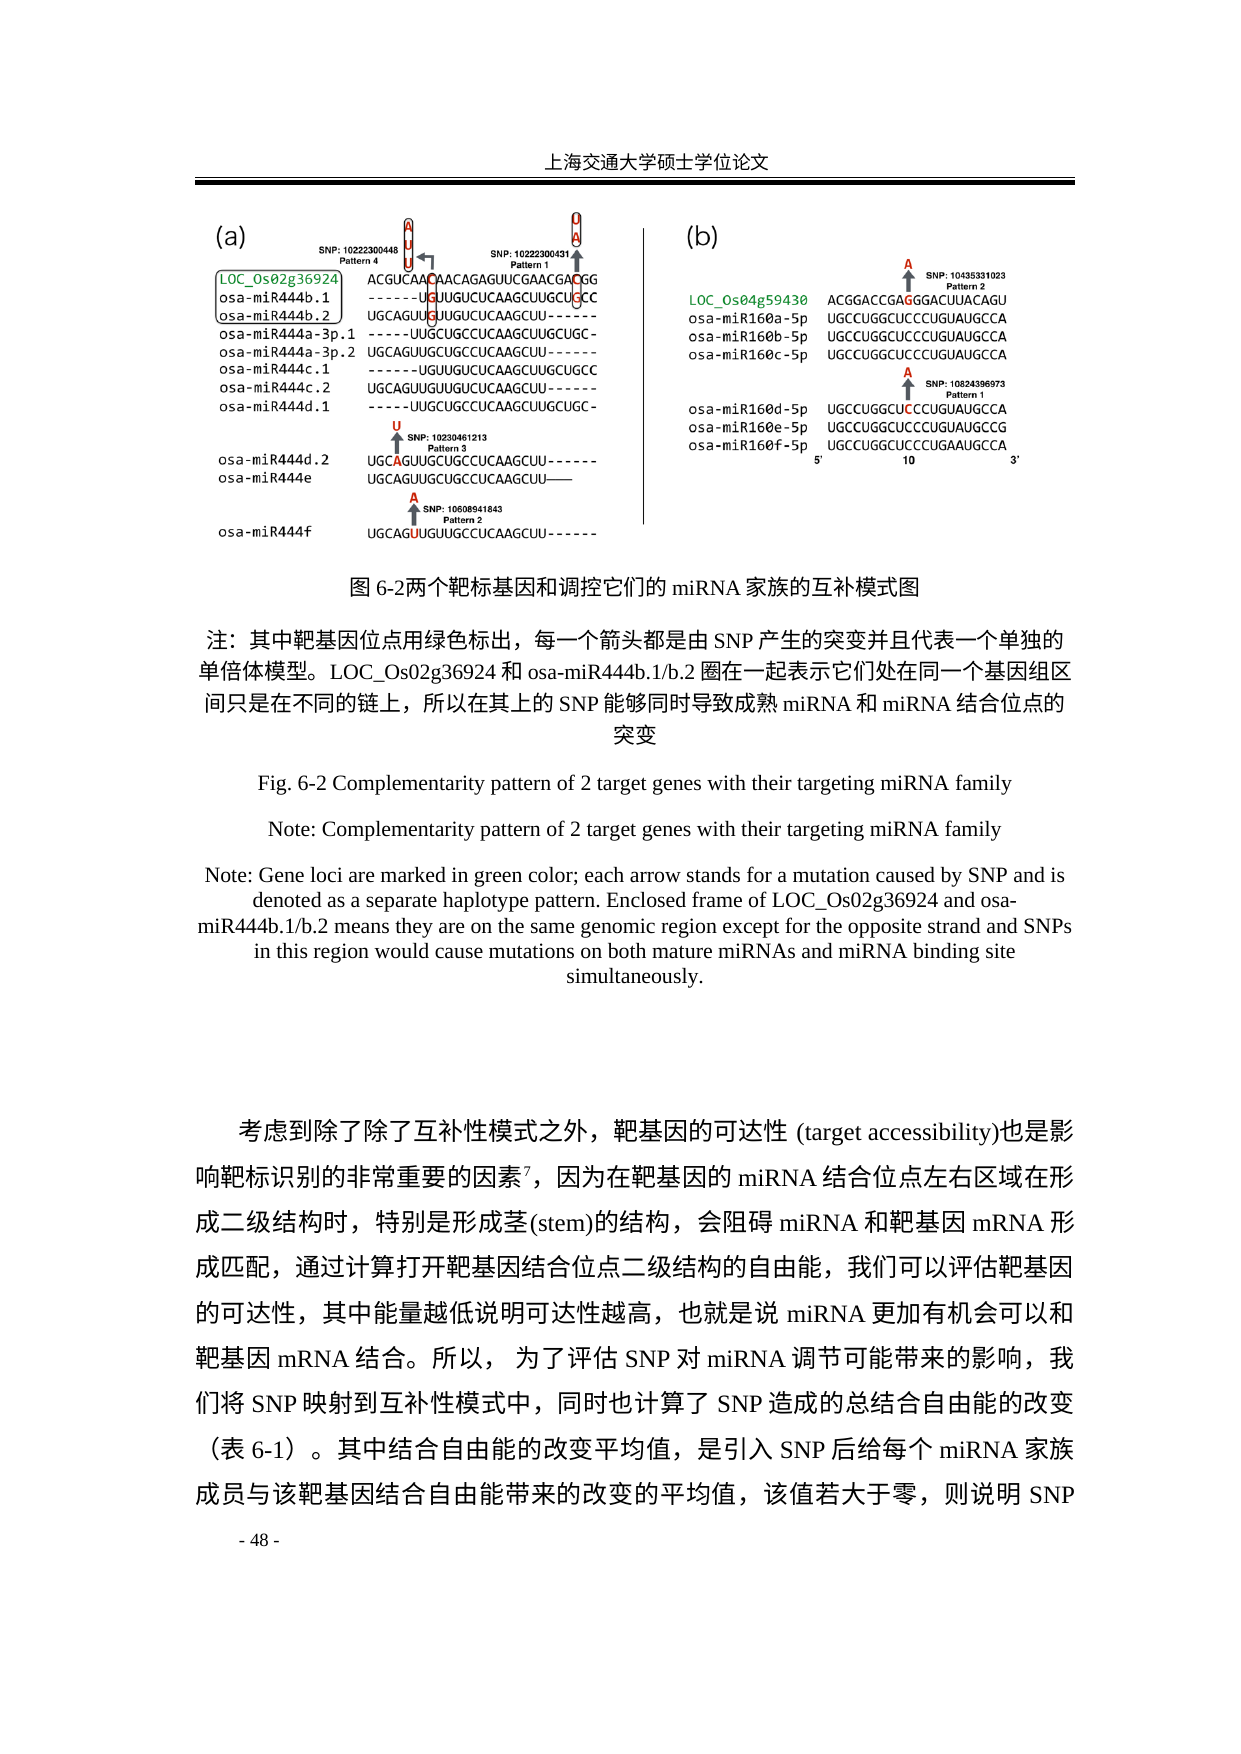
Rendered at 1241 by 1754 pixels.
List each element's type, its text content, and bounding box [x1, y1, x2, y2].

text 图6-2两个靶标基因和调控它们的miRNA家族的互补模式图 [195, 570, 1075, 602]
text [195, 1112, 1075, 1511]
text 注：其中靶基因位点用绿色标出，每一个箭头都是由SNP产生的突变并且代表一个单独的单倍体模型。LOC_Os02g36924 和osa-miR444b.1/b.2圈在一起表示它们处在同一个基因组区间只是在不同的链上，所以在其上的SNP能够同时导致成熟miRNA和miRNA结合位点的突变 [195, 623, 1075, 749]
text Note: Complementarity pattern of 2 target genes with their targeting miRNA family [195, 816, 1075, 841]
text Fig. 6-2 Complementarity pattern of 2 target genes with their targeting miRNA family [195, 770, 1075, 795]
text Note: Gene loci are marked in green color; each arrow stands for a mutation caused by SNP and is denoted as a separate haplotype pattern. Enclosed frame of LOC_Os02g36924 and osa-miR444b.1/b.2 means they are on the same genomic region except for the opposite strand and SNPs in this region would cause mutations on both mature miRNAs and miRNA binding site simultaneously. [195, 862, 1075, 988]
picture [195, 211, 1075, 542]
